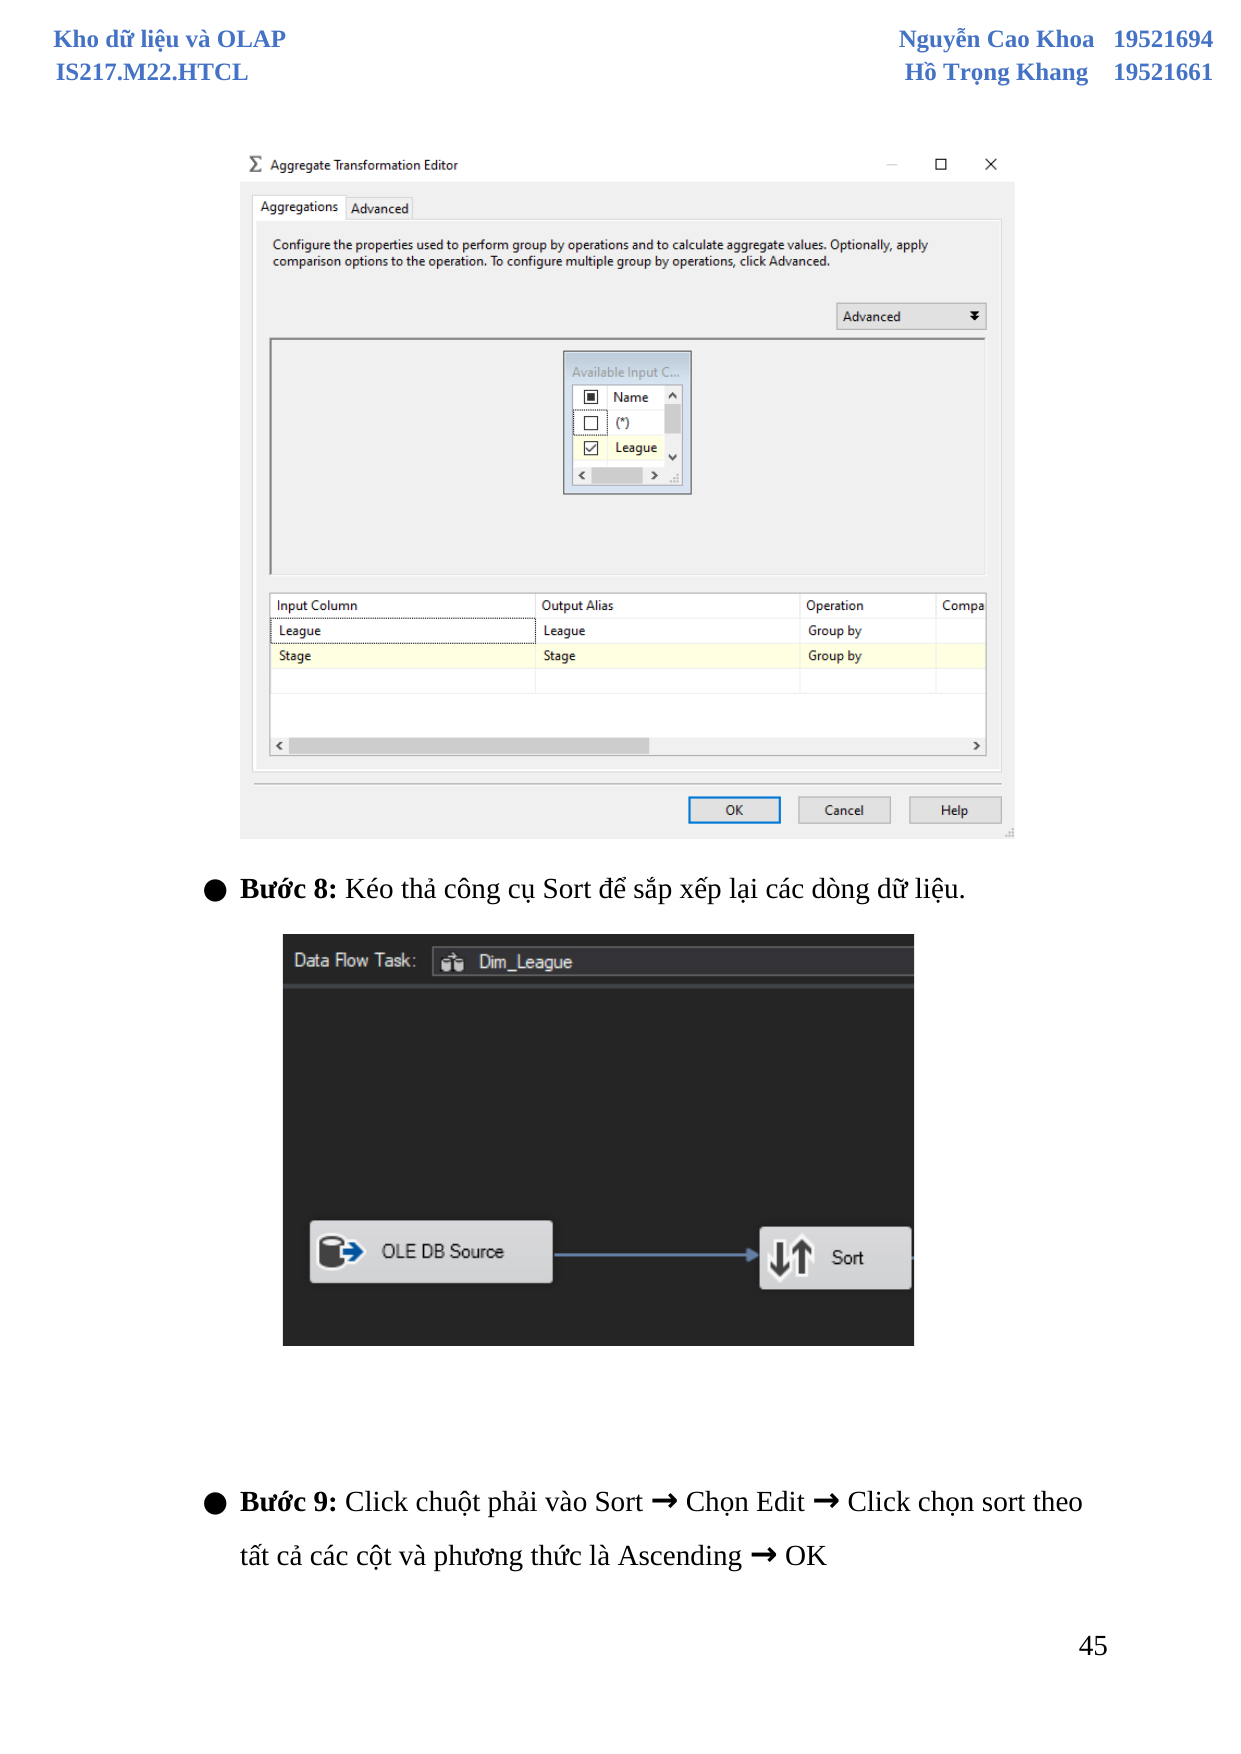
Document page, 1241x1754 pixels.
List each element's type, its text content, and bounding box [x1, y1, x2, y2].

picture [282, 934, 915, 1346]
picture [240, 150, 1015, 839]
list Bước 8: Kéo thả công cụ Sort để sắp xếp lại các dòng dữ liệu. [202, 855, 1107, 915]
list Bước 9: Click chuột phải vào Sort Chọn Edit Click chọn sort theo tất cả các cột và phương thức là Ascending OK [202, 1468, 1107, 1575]
